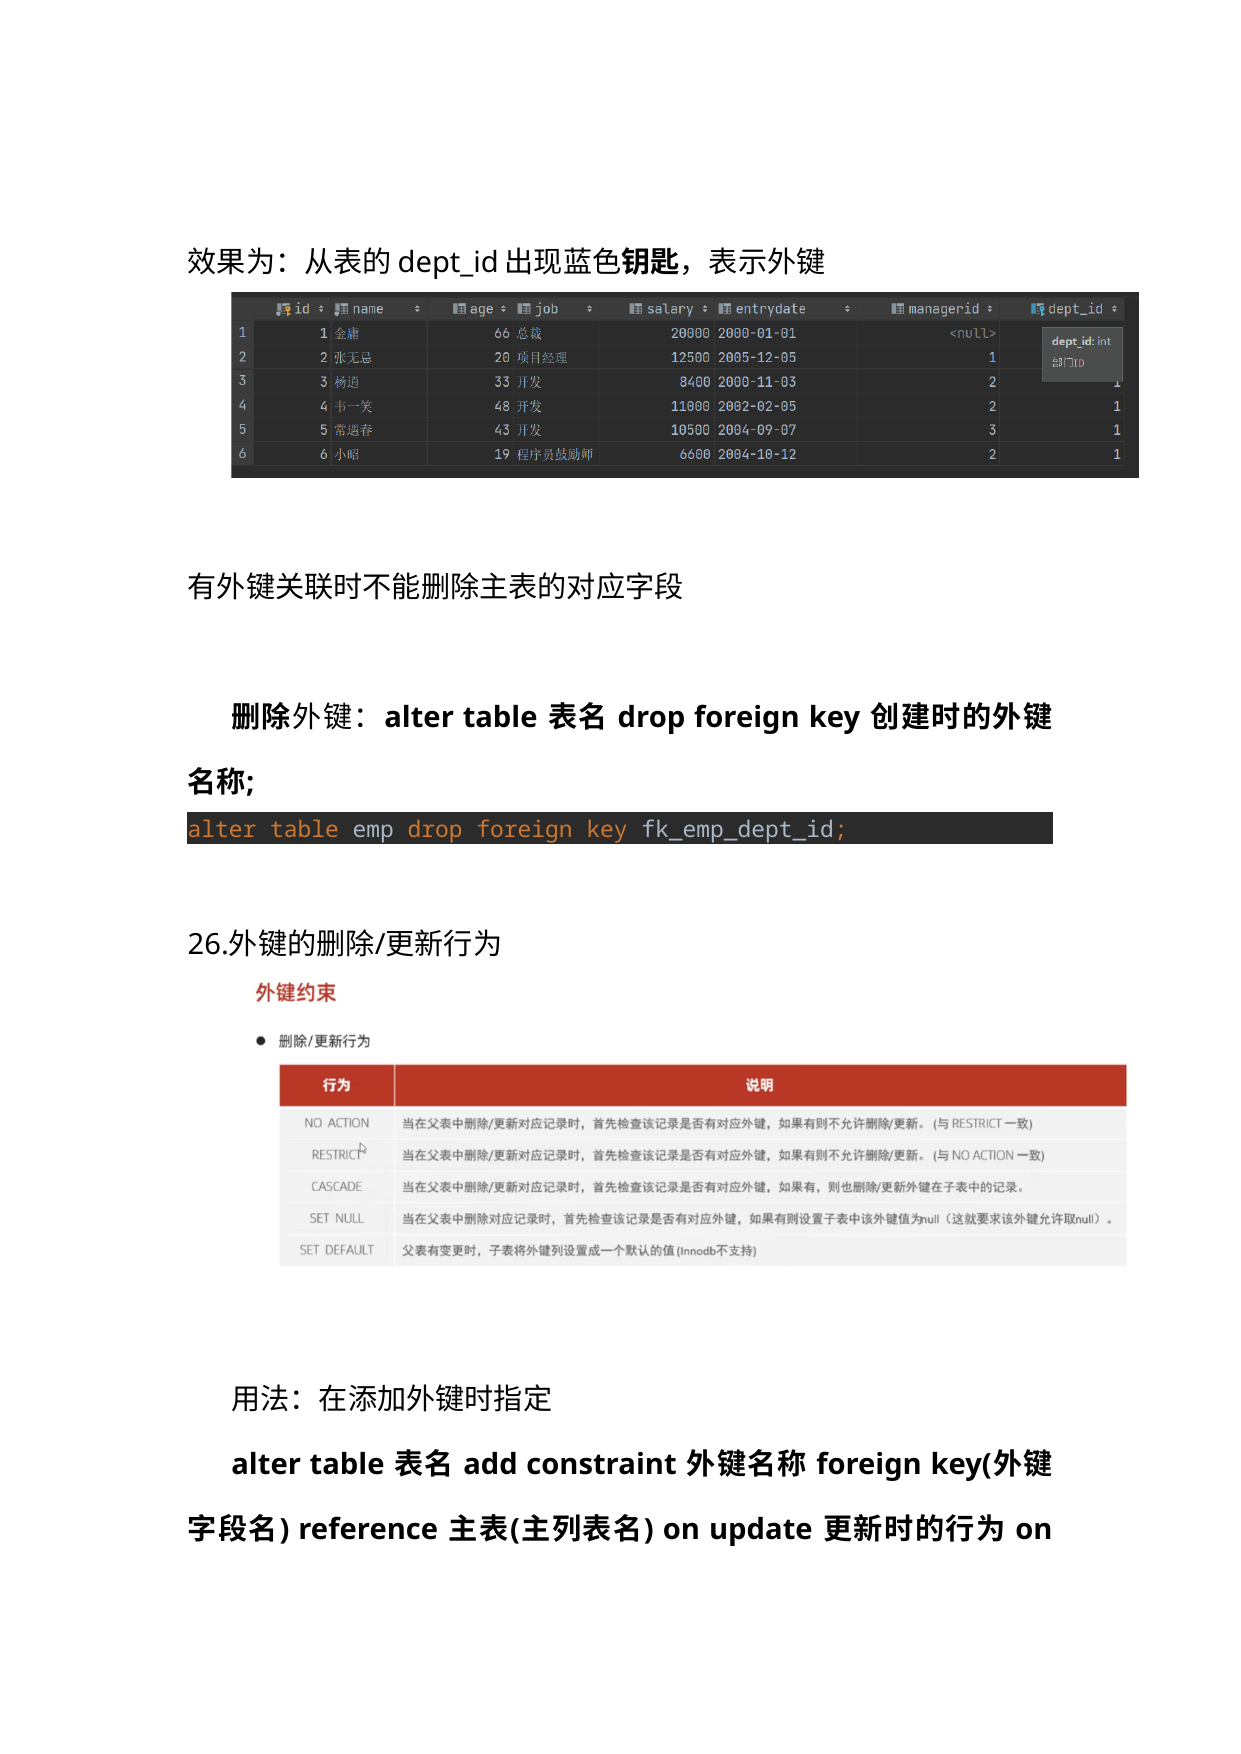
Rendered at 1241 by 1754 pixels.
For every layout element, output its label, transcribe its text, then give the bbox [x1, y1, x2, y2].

list 26.外键的删除/更新行为 [187, 909, 1053, 974]
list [187, 1429, 1053, 1559]
list 效果为：从表的dept_id出现蓝色钥匙，表示外键 [187, 227, 1053, 292]
text alter table emp drop foreign key fk_emp_dept_id; [187, 812, 1053, 844]
picture [231, 292, 1139, 478]
list 用法：在添加外键时指定 [187, 1364, 1053, 1429]
list 有外键关联时不能删除主表的对应字段 [187, 552, 1053, 617]
list 删除外键：alter table 表名 drop foreign key 创建时的外键名称; [187, 682, 1053, 812]
picture [231, 974, 1146, 1271]
